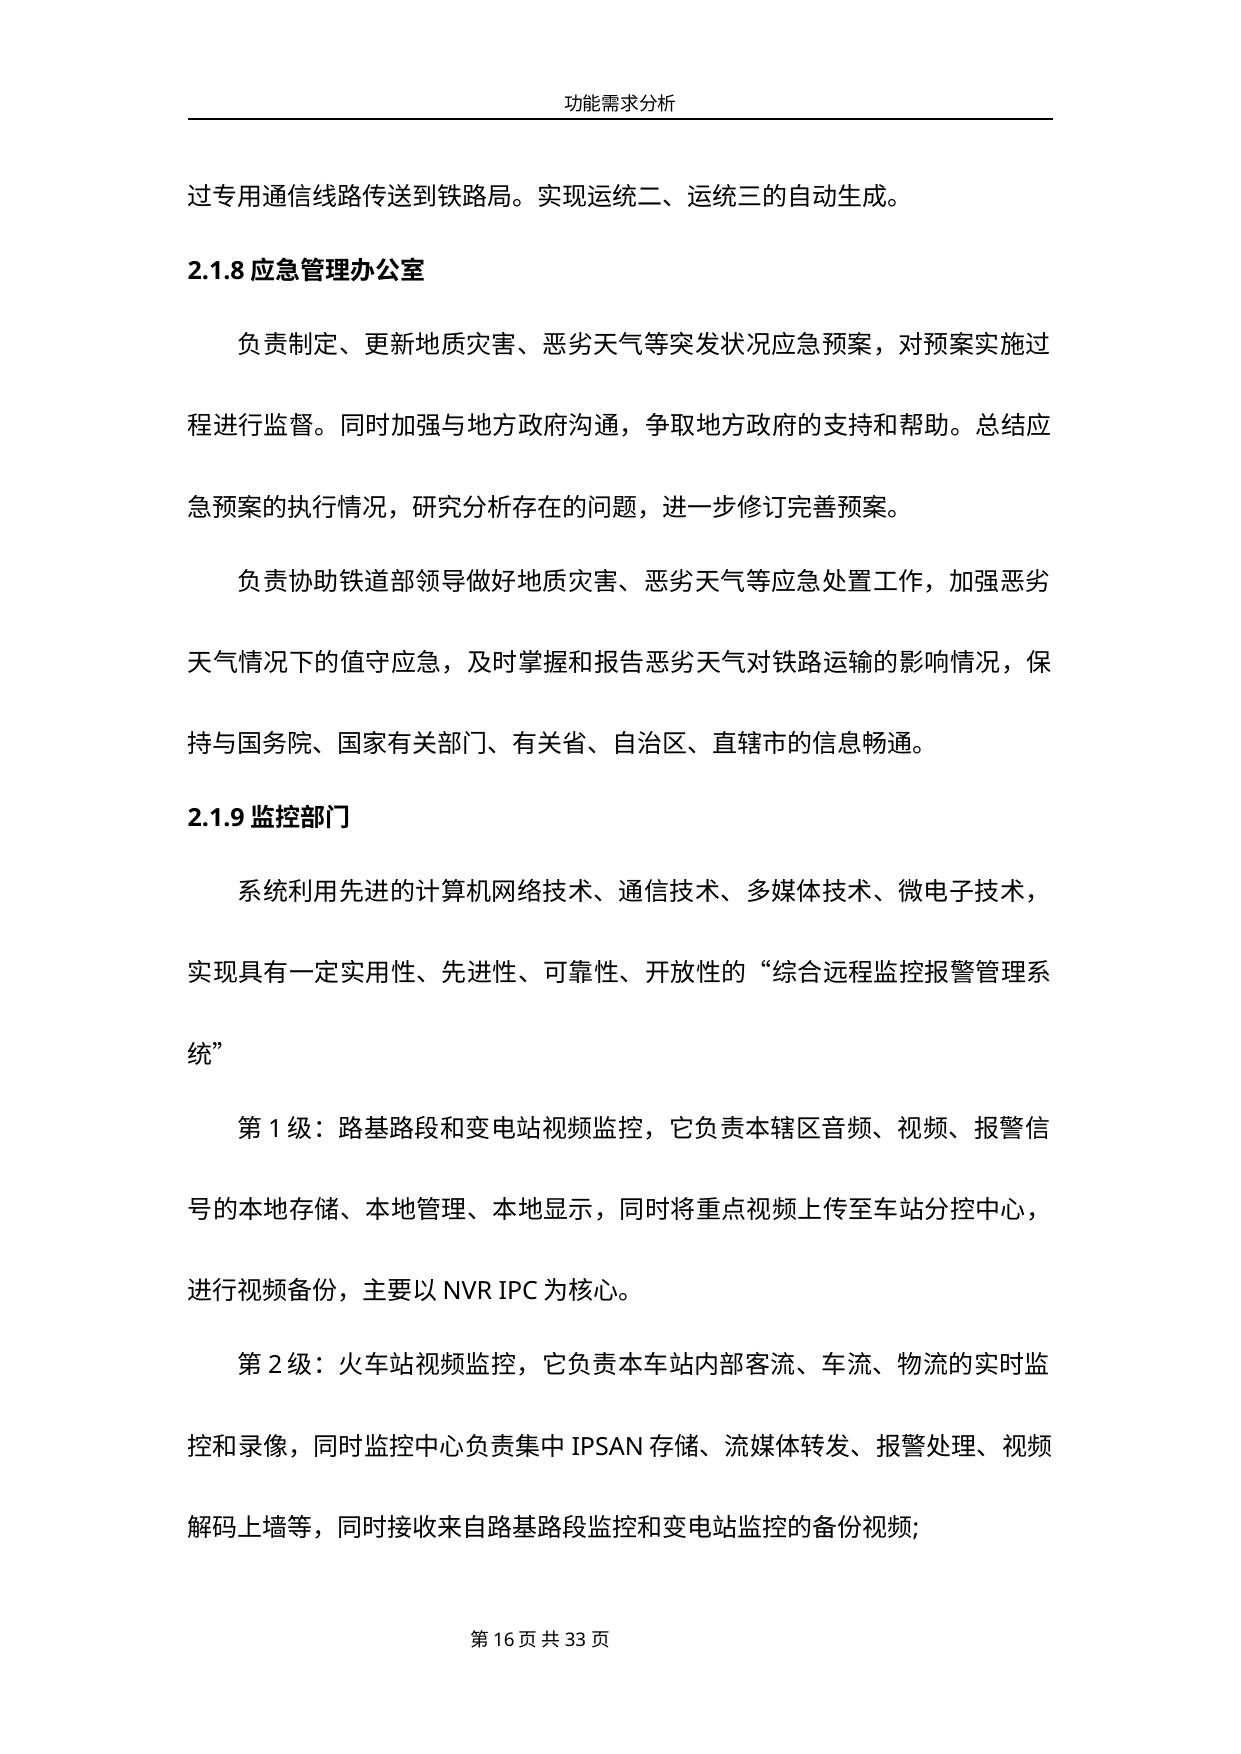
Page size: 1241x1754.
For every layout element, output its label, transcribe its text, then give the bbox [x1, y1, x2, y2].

text 负责制定、更新地质灾害、恶劣天气等突发状况应急预案，对预案实施过程进行监督。同时加强与地方政府沟通，争取地方政府的支持和帮助。总结应急预案的执行情况，研究分析存在的问题，进一步修订完善预案。 [187, 310, 1053, 538]
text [187, 162, 1053, 227]
subtitle 2.1.9监控部门 [187, 783, 1053, 848]
text 第1级：路基路段和变电站视频监控，它负责本辖区音频、视频、报警信号的本地存储、本地管理、本地显示，同时将重点视频上传至车站分控中心，进行视频备份，主要以NVR IPC为核心。 [187, 1094, 1053, 1321]
text 负责协助铁道部领导做好地质灾害、恶劣天气等应急处置工作，加强恶劣天气情况下的值守应急，及时掌握和报告恶劣天气对铁路运输的影响情况，保持与国务院、国家有关部门、有关省、自治区、直辖市的信息畅通。 [187, 547, 1053, 774]
subtitle 2.1.8应急管理办公室 [187, 236, 1053, 301]
text 第2级：火车站视频监控，它负责本车站内部客流、车流、物流的实时监控和录像，同时监控中心负责集中IPSAN存储、流媒体转发、报警处理、视频解码上墙等，同时接收来自路基路段监控和变电站监控的备份视频; [187, 1330, 1053, 1558]
text 系统利用先进的计算机网络技术、通信技术、多媒体技术、微电子技术，实现具有一定实用性、先进性、可靠性、开放性的“综合远程监控报警管理系统” [187, 857, 1053, 1085]
